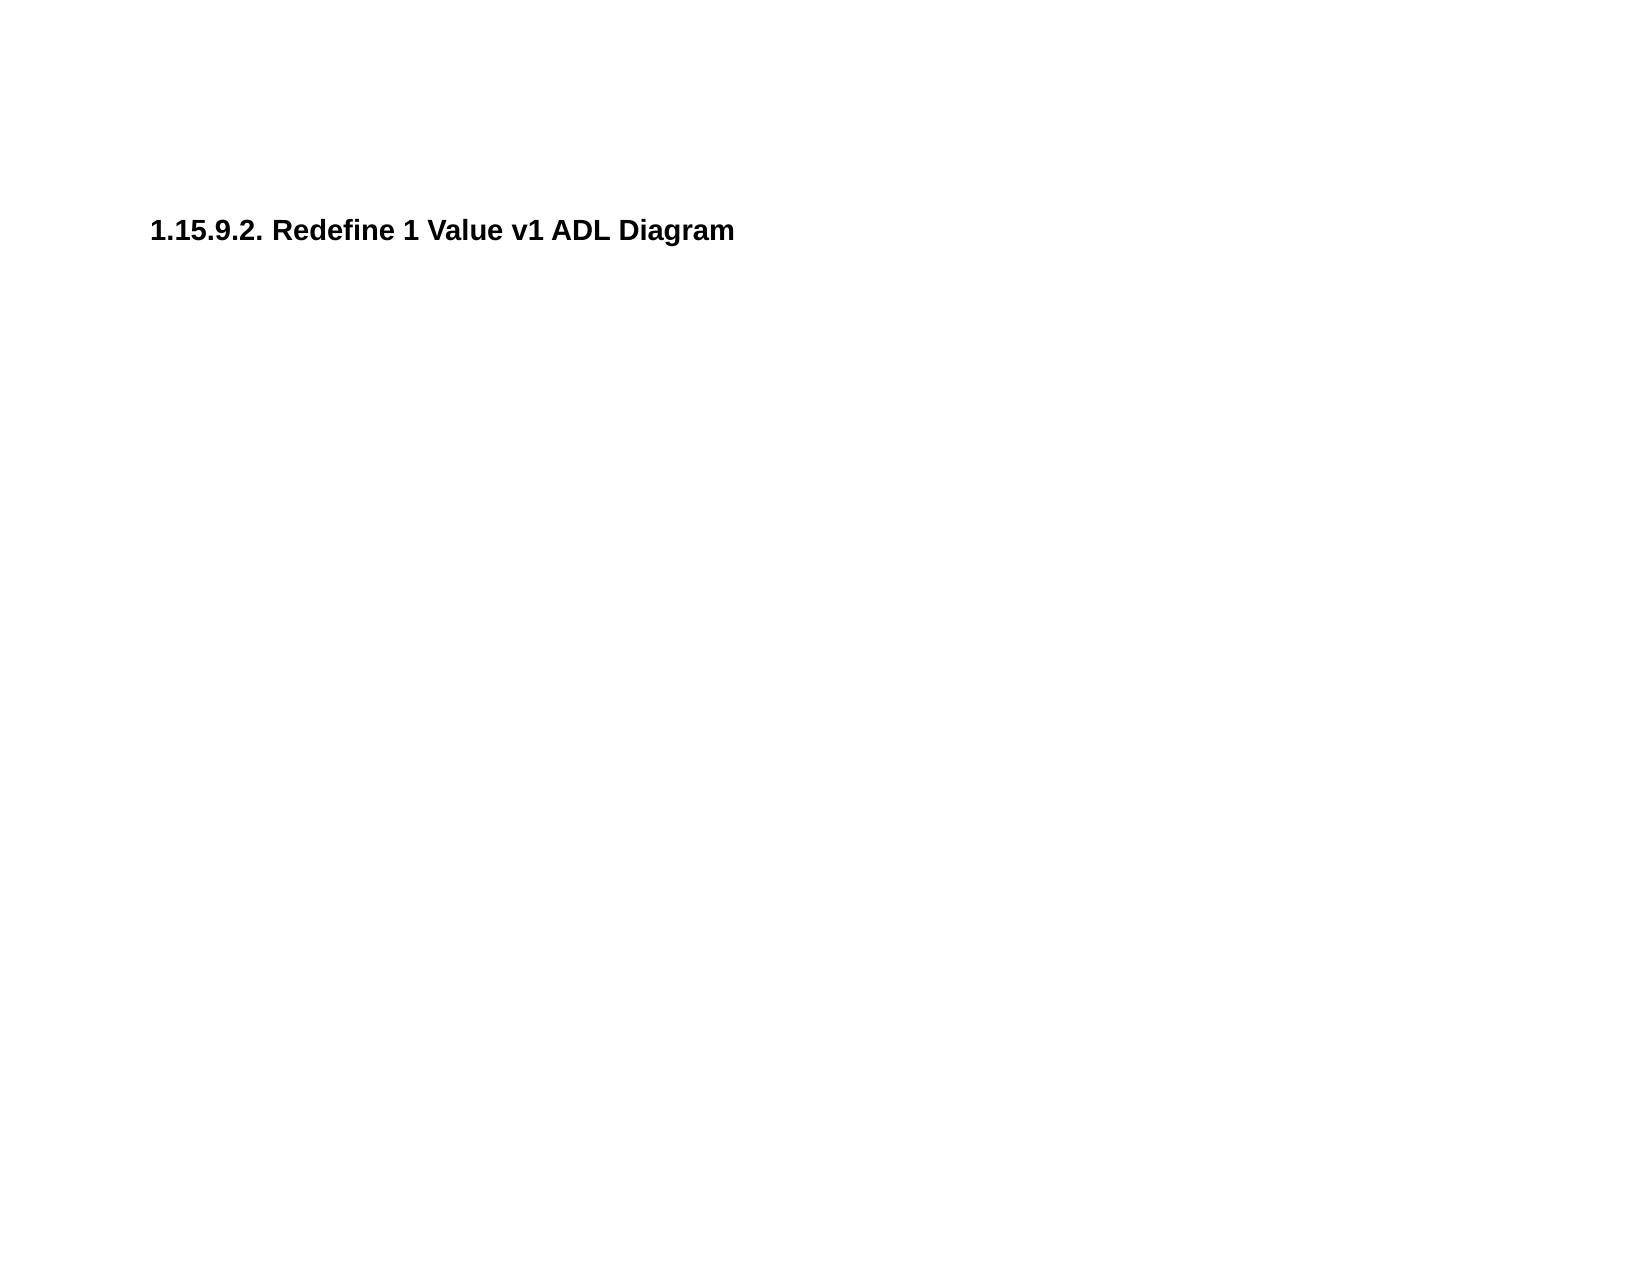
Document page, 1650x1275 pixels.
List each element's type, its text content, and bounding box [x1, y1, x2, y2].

subtitle Redefine 1 Value v1 ADL Diagram [150, 213, 1500, 246]
